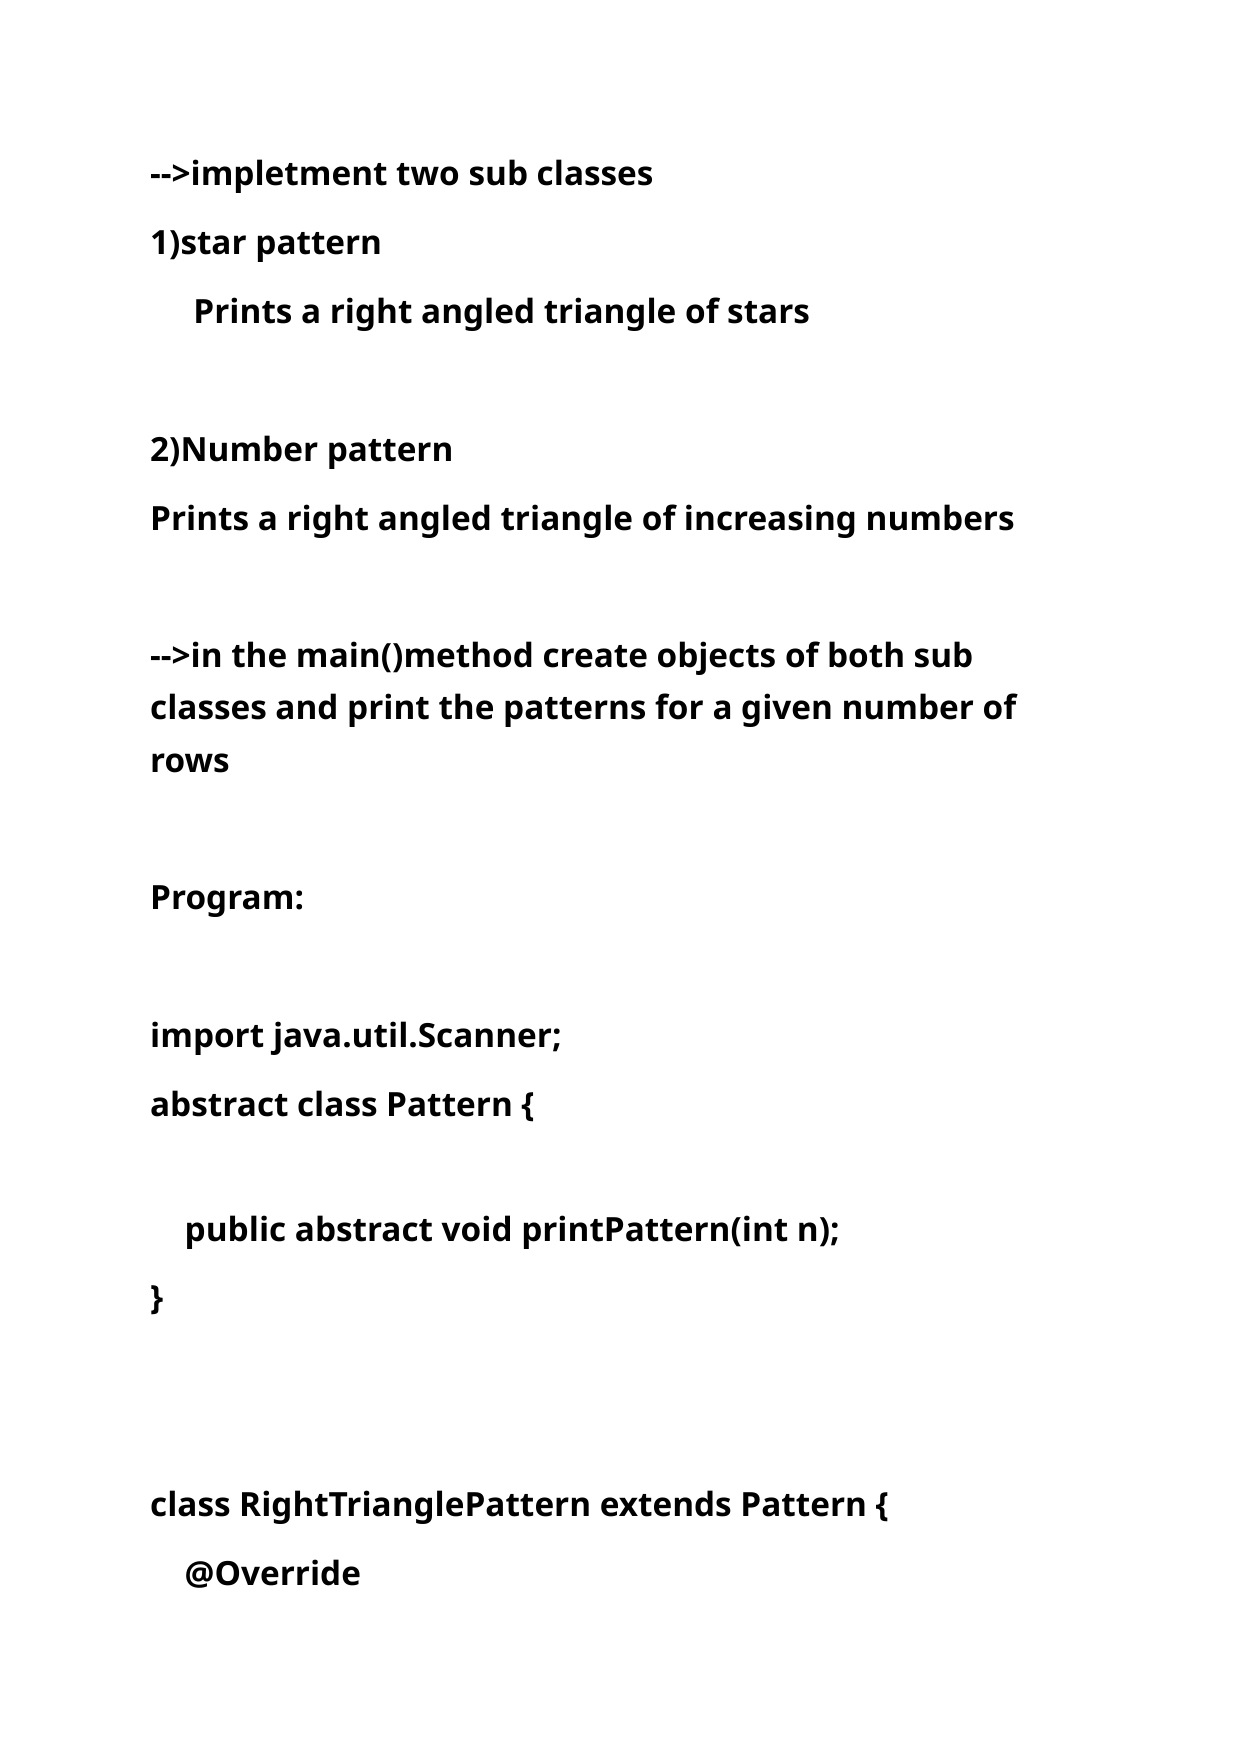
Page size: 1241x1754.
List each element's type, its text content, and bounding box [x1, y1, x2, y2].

text } [150, 1274, 1090, 1319]
text public abstract void printPattern(int n); [150, 1205, 1090, 1251]
text Prints a right angled triangle of increasing numbers [150, 494, 1090, 540]
text abstract class Pattern { [150, 1081, 1090, 1126]
text Prints a right angled triangle of stars [150, 288, 1090, 333]
text Program: [150, 874, 1090, 919]
text class RightTrianglePattern extends Pattern { [150, 1481, 1090, 1526]
text -->impletment two sub classes [150, 150, 1090, 195]
text @Override [150, 1549, 1090, 1595]
text 1)star pattern [150, 219, 1090, 264]
text 2)Number pattern [150, 425, 1090, 471]
text -->in the main()method create objects of both sub classes and print the patterns for a given number of rows [150, 632, 1090, 782]
text import java.util.Scanner; [150, 1012, 1090, 1057]
